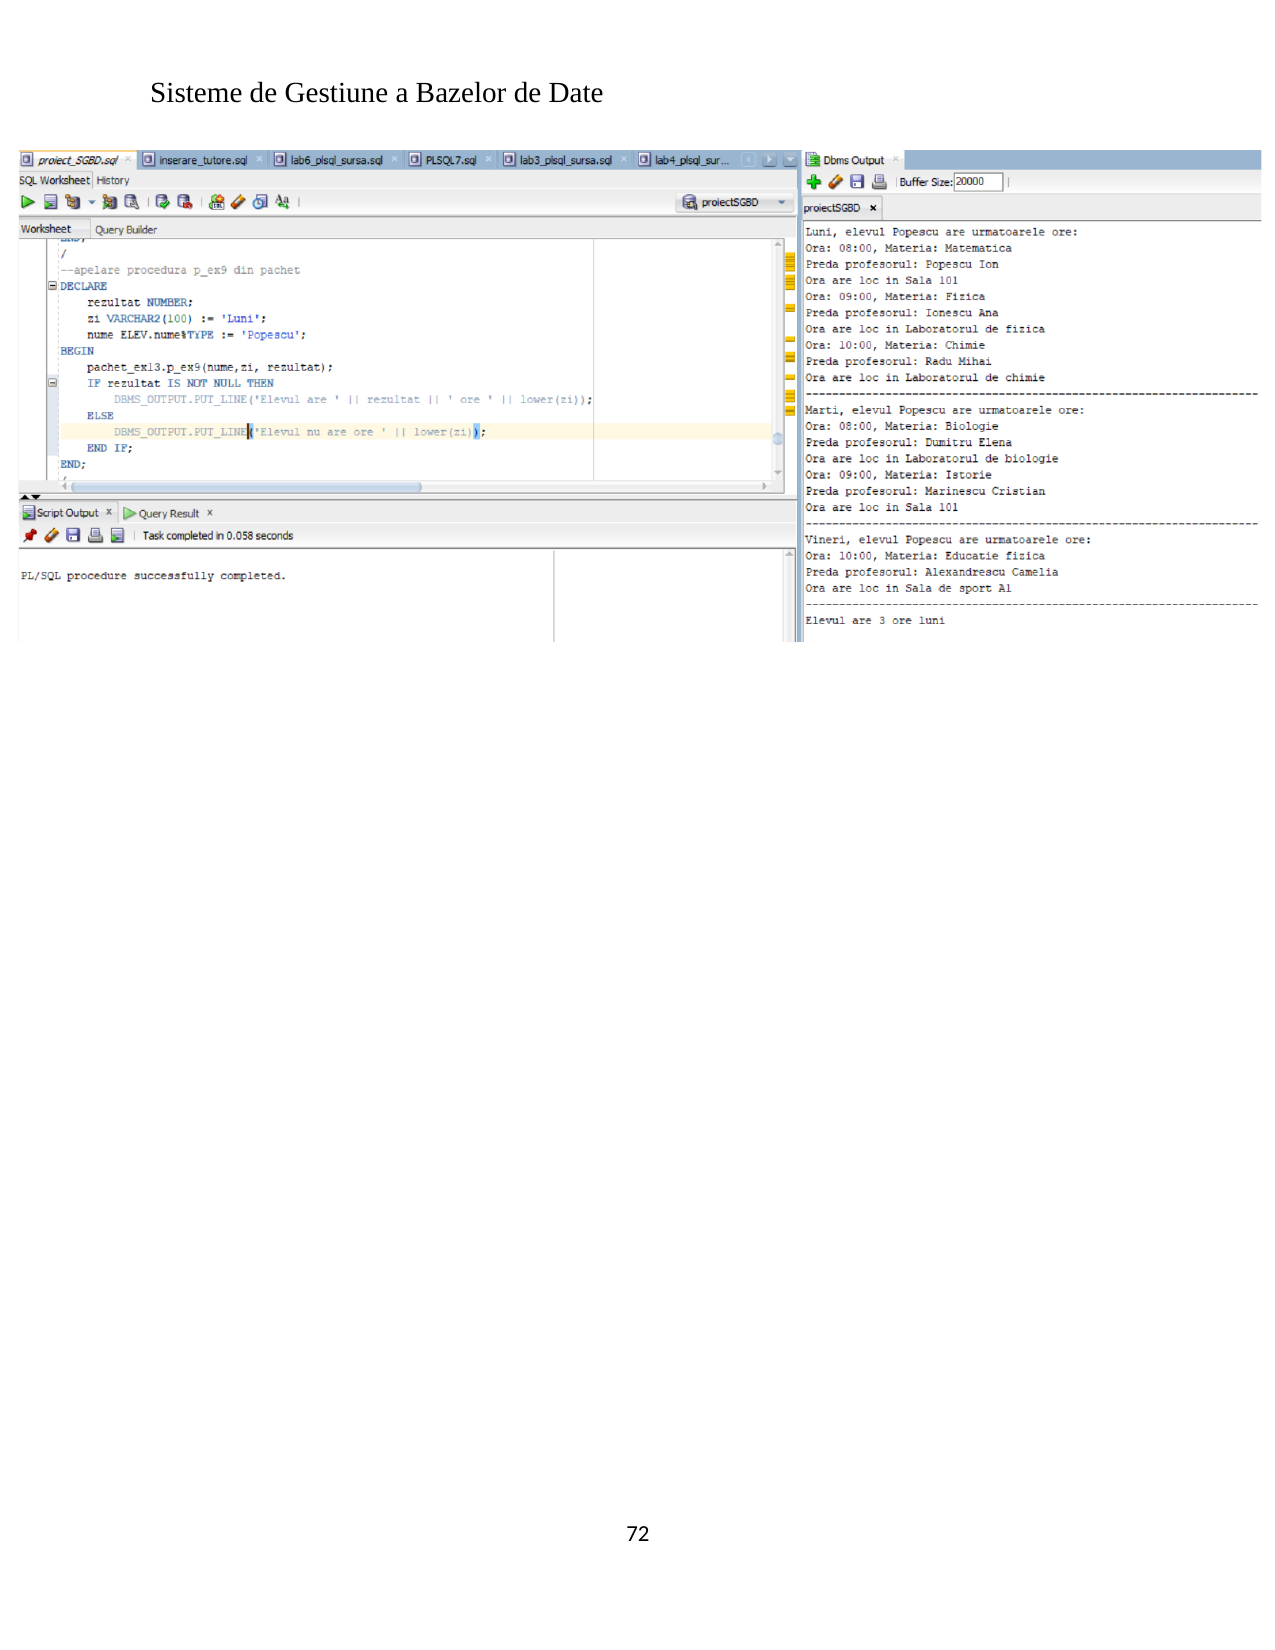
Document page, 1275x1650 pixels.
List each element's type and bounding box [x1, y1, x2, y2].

picture [17, 150, 1261, 640]
